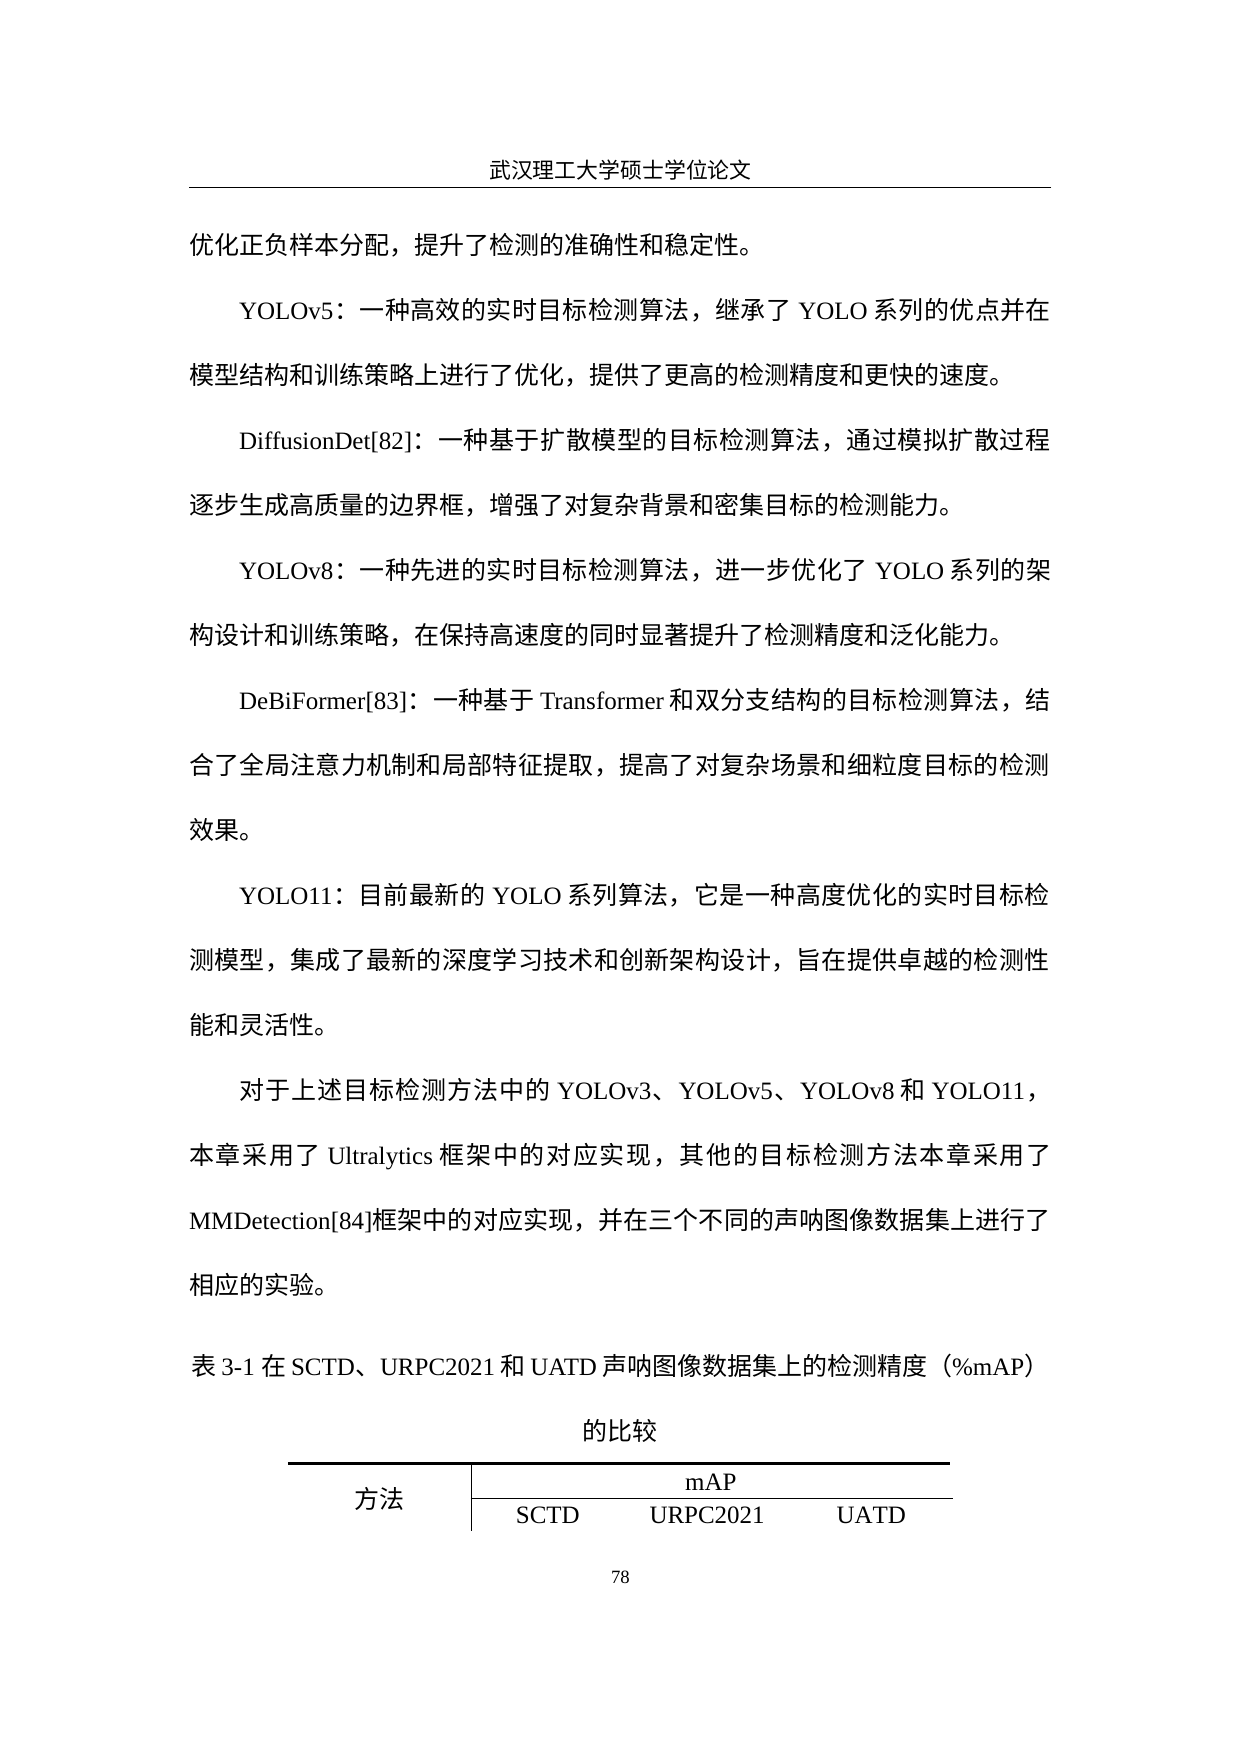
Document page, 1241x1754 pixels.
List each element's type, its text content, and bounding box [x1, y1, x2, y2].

text YOLO11：目前最新的 YOLO系列算法，它是一种高度优化的实时目标检测模型，集成了最新的深度学习技术和创新架构设计，旨在提供卓越的检测性能和灵活性。 [189, 861, 1051, 1056]
text YOLOv5：一种高效的实时目标检测算法，继承了YOLO系列的优点并在模型结构和训练策略上进行了优化，提供了更高的检测精度和更快的速度。 [189, 276, 1051, 406]
text DeBiFormer[83]：一种基于Transformer和双分支结构的目标检测算法，结合了全局注意力机制和局部特征提取，提高了对复杂场景和细粒度目标的检测效果。 [189, 666, 1051, 861]
table_header 方法 [288, 1465, 471, 1531]
table_header mAP [472, 1465, 950, 1498]
table_cell SCTD [472, 1499, 624, 1531]
text YOLOv8：一种先进的实时目标检测算法，进一步优化了YOLO系列的架构设计和训练策略，在保持高速度的同时显著提升了检测精度和泛化能力。 [189, 536, 1051, 666]
table_cell URPC2021 [624, 1499, 790, 1531]
table_cell UATD [790, 1499, 952, 1531]
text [189, 211, 1051, 276]
text 表3-1 在SCTD、URPC2021和UATD声呐图像数据集上的检测精度（%mAP）的比较 [189, 1332, 1051, 1462]
text 对于上述目标检测方法中的YOLOv3、YOLOv5、YOLOv8和YOLO11，本章采用了Ultralytics框架中的对应实现，其他的目标检测方法本章采用了MMDetection[84]框架中的对应实现，并在三个不同的声呐图像数据集上进行了相应的实验。 [189, 1056, 1051, 1316]
text DiffusionDet[82]：一种基于扩散模型的目标检测算法，通过模拟扩散过程逐步生成高质量的边界框，增强了对复杂背景和密集目标的检测能力。 [189, 406, 1051, 536]
